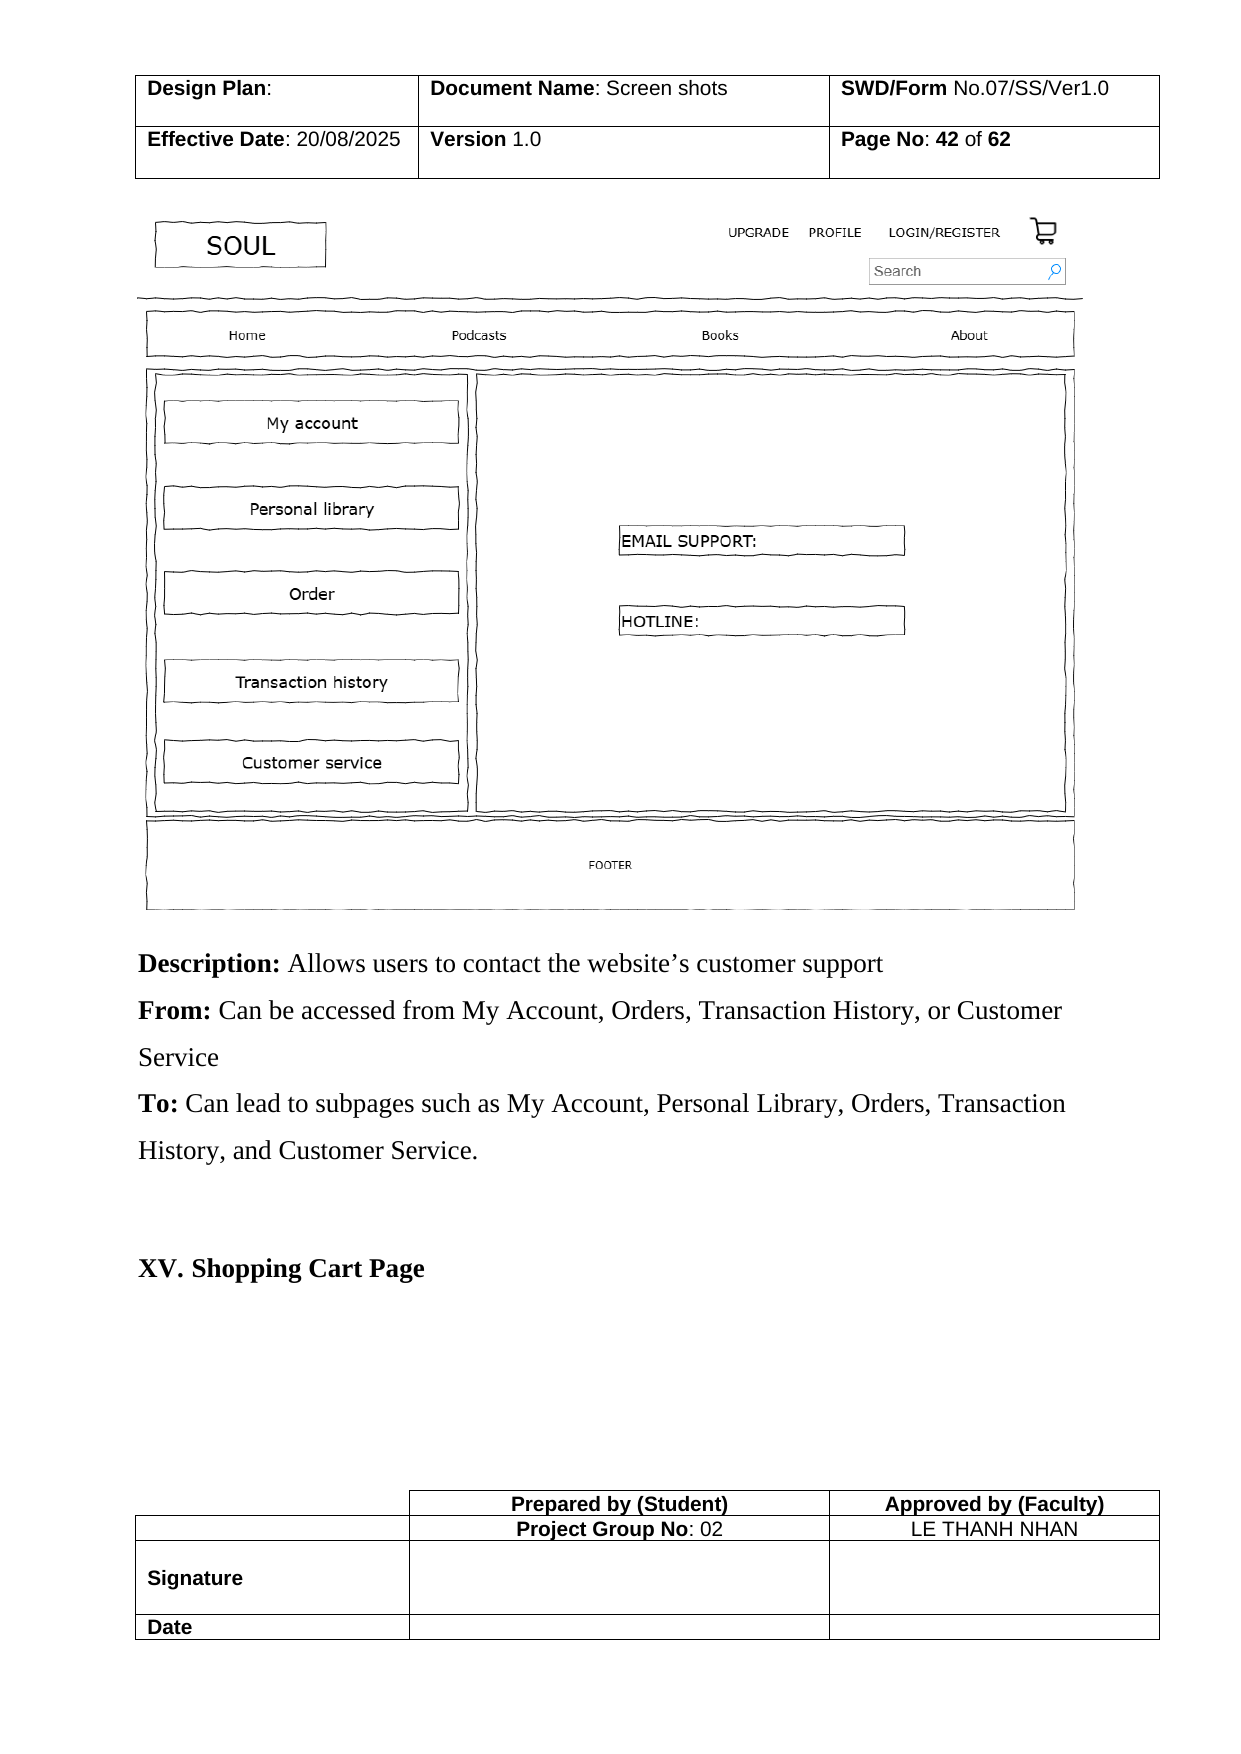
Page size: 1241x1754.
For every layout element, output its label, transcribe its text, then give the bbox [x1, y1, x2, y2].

list Shopping Cart Page [138, 1252, 1093, 1283]
picture [137, 217, 1083, 910]
list Description: Allows users to contact the website’s customer support From: Can be accessed from My Account, Orders, Transaction History, or Customer Service To: Can lead to subpages such as My Account, Personal Library, Orders, Transaction History, and Customer Service. [138, 947, 1093, 1165]
